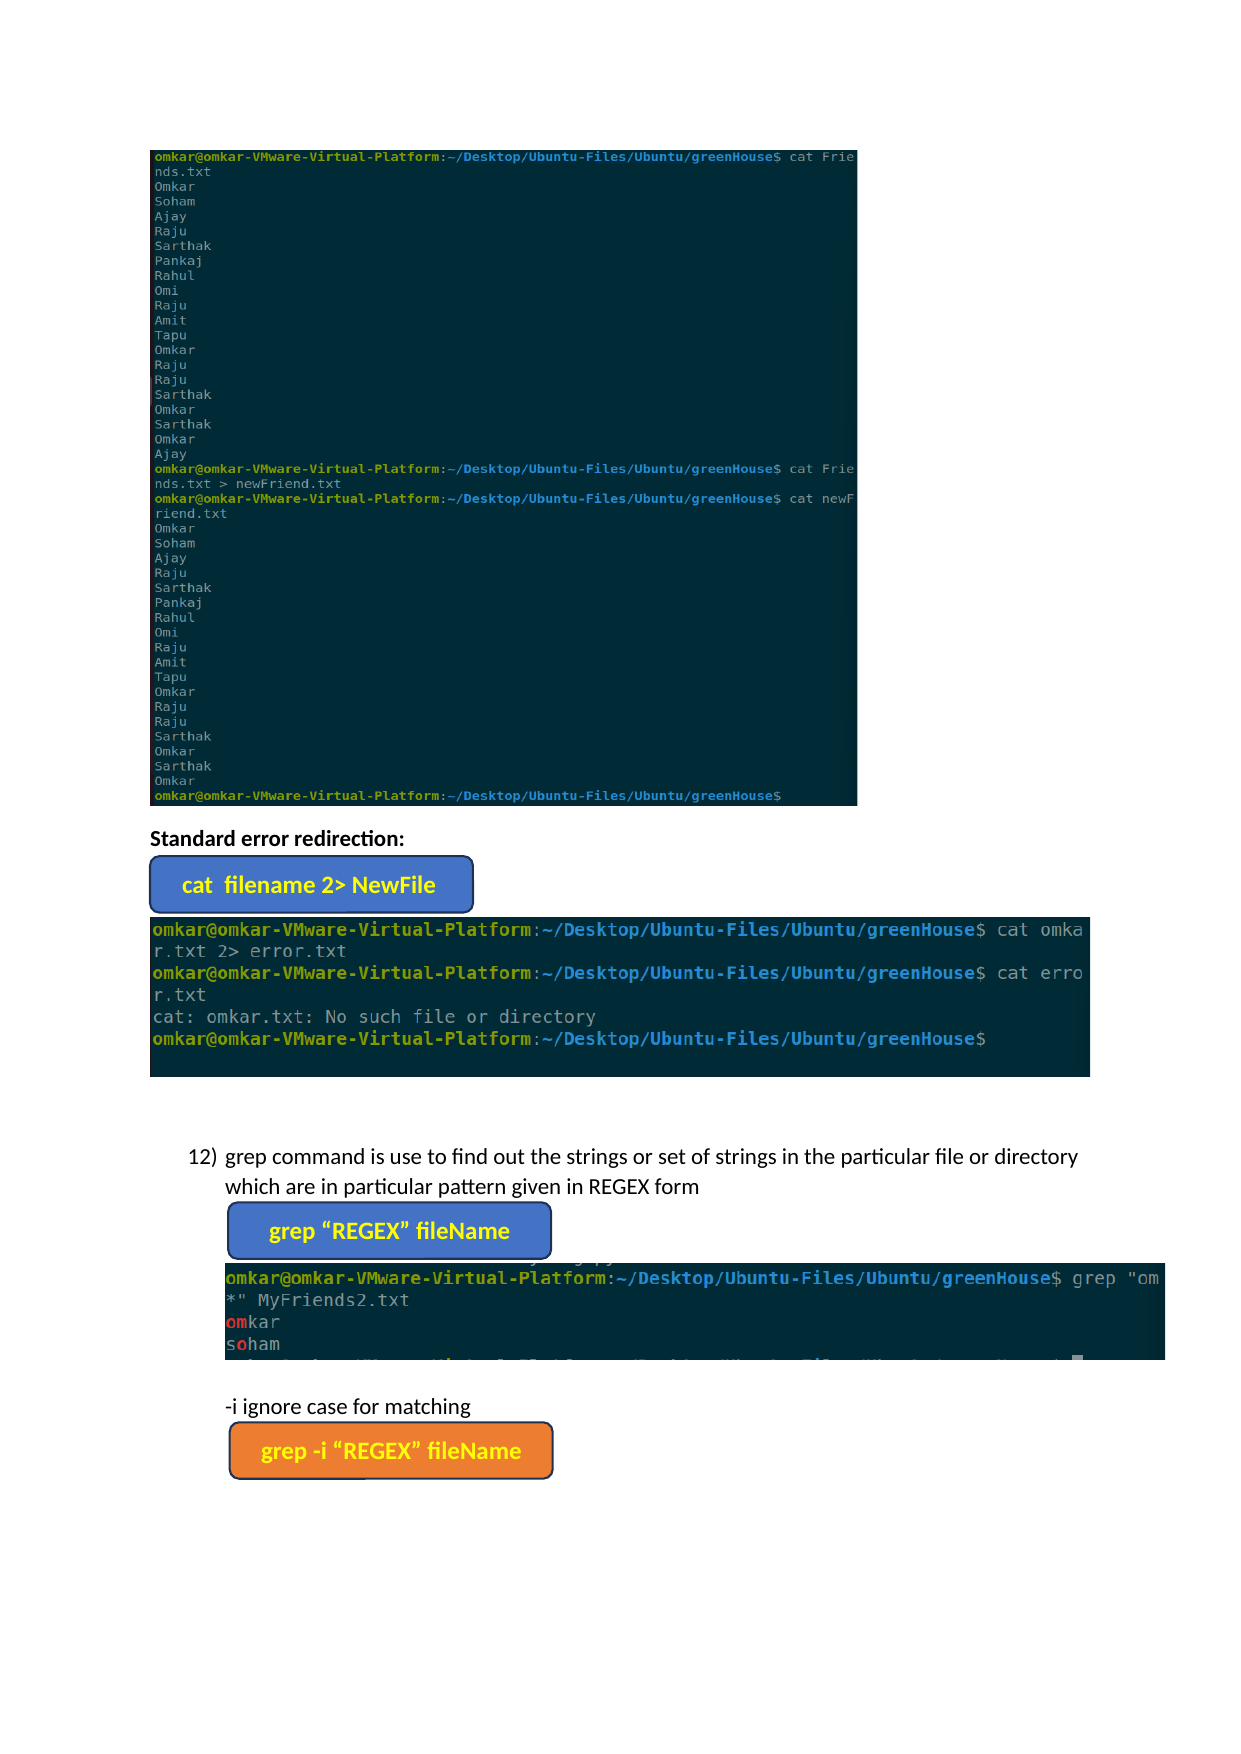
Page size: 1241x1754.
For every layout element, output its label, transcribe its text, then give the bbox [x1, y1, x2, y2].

picture [487, 1275, 496, 1283]
picture [456, 1032, 464, 1044]
picture [1031, 1275, 1038, 1283]
picture [259, 1295, 268, 1305]
picture [225, 1275, 246, 1283]
picture [403, 927, 410, 935]
picture [328, 970, 335, 978]
picture [663, 923, 671, 935]
picture [160, 494, 176, 502]
picture [943, 1275, 951, 1287]
picture [587, 1275, 605, 1283]
picture [186, 1036, 195, 1044]
picture [153, 970, 173, 978]
picture [258, 792, 284, 799]
picture [889, 927, 897, 935]
picture [728, 967, 735, 978]
picture [651, 967, 660, 978]
picture [160, 465, 176, 472]
picture [933, 970, 952, 978]
picture [552, 1273, 560, 1283]
picture [467, 1036, 476, 1044]
picture [598, 1032, 602, 1044]
picture [566, 924, 583, 935]
picture [371, 970, 379, 978]
picture [728, 924, 735, 935]
picture [316, 1036, 325, 1044]
picture [241, 967, 248, 978]
picture [564, 1272, 571, 1283]
picture [403, 970, 410, 978]
picture [912, 970, 919, 978]
picture [685, 970, 692, 978]
picture [337, 927, 346, 935]
list grep command is use to find out the strings or set of strings in the particular file or directory which are in particular pattern given in REGEX form [187, 1142, 1090, 1200]
picture [734, 153, 743, 160]
picture [1054, 1272, 1060, 1286]
picture [1162, 1263, 1166, 1360]
picture [459, 967, 464, 978]
picture [427, 967, 432, 978]
picture [759, 970, 768, 978]
picture [490, 967, 497, 978]
picture [1052, 927, 1057, 935]
picture [272, 1273, 311, 1286]
picture [218, 1014, 223, 1022]
picture [446, 924, 454, 935]
picture [728, 1033, 735, 1044]
picture [187, 970, 195, 978]
picture [467, 970, 476, 978]
picture [705, 1275, 713, 1287]
picture [500, 927, 509, 935]
picture [619, 927, 638, 938]
picture [815, 927, 822, 935]
picture [469, 496, 478, 501]
picture [500, 1036, 509, 1044]
picture [804, 967, 812, 978]
picture [1008, 1275, 1017, 1283]
picture [161, 348, 170, 353]
picture [413, 927, 422, 935]
picture [225, 1319, 246, 1327]
picture [359, 924, 368, 935]
picture [263, 970, 270, 978]
picture [706, 970, 713, 978]
picture [160, 153, 176, 160]
picture [792, 1033, 801, 1044]
picture [642, 927, 647, 936]
picture [314, 1298, 322, 1304]
picture [933, 927, 952, 935]
picture [359, 967, 368, 978]
picture [195, 465, 206, 474]
picture [978, 925, 985, 935]
picture [598, 923, 602, 935]
picture [160, 792, 176, 799]
picture [734, 465, 743, 472]
picture [1041, 1275, 1050, 1282]
picture [847, 970, 854, 978]
picture [209, 792, 225, 799]
picture [1149, 1275, 1158, 1283]
picture [481, 924, 486, 935]
picture [672, 1272, 679, 1283]
picture [645, 1273, 652, 1283]
picture [252, 970, 260, 978]
picture [424, 1032, 432, 1044]
picture [251, 927, 260, 935]
picture [492, 923, 497, 935]
picture [619, 970, 638, 982]
picture [456, 1273, 473, 1283]
picture [759, 927, 768, 935]
picture [283, 1033, 314, 1044]
picture [209, 153, 225, 160]
picture [249, 1272, 254, 1283]
picture [674, 1036, 681, 1044]
picture [209, 465, 225, 472]
picture [520, 927, 530, 935]
picture [434, 1273, 441, 1283]
picture [880, 970, 888, 978]
picture [804, 923, 812, 935]
picture [847, 927, 854, 935]
picture [283, 967, 314, 978]
picture [465, 465, 474, 472]
picture [674, 970, 681, 978]
picture [965, 1275, 994, 1283]
picture [641, 1036, 647, 1046]
picture [759, 1037, 768, 1044]
picture [847, 1036, 854, 1044]
picture [206, 1033, 238, 1046]
picture [337, 970, 346, 978]
picture [619, 1036, 638, 1047]
picture [500, 970, 509, 978]
picture [198, 967, 214, 981]
picture [316, 927, 325, 935]
picture [566, 967, 584, 978]
picture [209, 494, 225, 502]
picture [258, 495, 284, 502]
picture [456, 923, 464, 935]
picture [998, 1273, 1005, 1283]
picture [390, 1275, 398, 1283]
picture [358, 1273, 365, 1283]
picture [215, 969, 238, 978]
picture [663, 967, 671, 978]
picture [237, 1341, 246, 1349]
picture [359, 1033, 368, 1044]
picture [413, 1036, 422, 1044]
picture [693, 1275, 702, 1283]
picture [889, 970, 909, 978]
picture [1042, 971, 1050, 976]
picture [923, 924, 930, 935]
picture [195, 793, 206, 801]
picture [371, 1036, 379, 1044]
picture [176, 1032, 183, 1044]
picture [706, 1036, 713, 1044]
picture [161, 437, 170, 443]
picture [868, 1036, 876, 1047]
picture [896, 1036, 908, 1044]
picture [965, 970, 974, 978]
picture [662, 1275, 669, 1283]
picture [520, 1036, 530, 1044]
picture [186, 927, 195, 935]
picture [848, 313, 858, 806]
picture [734, 792, 743, 799]
picture [394, 1033, 399, 1044]
picture [923, 1033, 930, 1044]
picture [153, 1036, 173, 1044]
picture [176, 923, 183, 935]
picture [176, 967, 183, 978]
picture [324, 1275, 333, 1283]
picture [481, 1033, 486, 1044]
picture [834, 1275, 843, 1283]
picture [150, 150, 157, 806]
picture [804, 1032, 812, 1044]
picture [445, 1275, 450, 1283]
picture [759, 1275, 766, 1283]
picture [751, 1032, 755, 1044]
picture [651, 1033, 660, 1044]
picture [640, 494, 645, 502]
picture [259, 1275, 268, 1283]
picture [446, 1033, 454, 1044]
picture [956, 1275, 963, 1283]
picture [258, 465, 284, 472]
picture [1064, 923, 1068, 935]
picture [337, 1036, 346, 1044]
picture [206, 926, 238, 936]
picture [251, 1036, 260, 1044]
picture [651, 924, 660, 935]
picture [889, 1037, 897, 1044]
picture [965, 927, 973, 935]
picture [1096, 1276, 1104, 1282]
picture [534, 494, 539, 502]
list -i ignore case for matching [225, 1392, 1090, 1420]
picture [965, 1037, 973, 1044]
picture [317, 970, 325, 978]
picture [258, 153, 284, 160]
picture [394, 924, 399, 935]
picture [402, 1275, 409, 1283]
picture [803, 1273, 810, 1283]
picture [241, 923, 248, 935]
picture [978, 1034, 985, 1044]
picture [879, 1272, 887, 1283]
picture [542, 1275, 550, 1283]
picture [446, 967, 454, 978]
picture [923, 967, 930, 978]
picture [868, 927, 876, 938]
picture [153, 927, 173, 935]
picture [825, 970, 832, 978]
picture [792, 967, 801, 978]
picture [195, 154, 206, 162]
picture [270, 1341, 275, 1349]
picture [371, 927, 379, 935]
picture [492, 1032, 497, 1044]
picture [738, 1272, 750, 1283]
picture [337, 1275, 344, 1283]
picture [815, 1036, 822, 1044]
picture [467, 927, 476, 935]
picture [896, 927, 908, 935]
picture [574, 1275, 583, 1283]
picture [900, 1275, 908, 1283]
picture [411, 1275, 420, 1283]
text Standard error redirection: [150, 824, 1090, 852]
picture [868, 970, 876, 982]
picture [283, 924, 314, 935]
picture [241, 1032, 248, 1044]
picture [815, 970, 822, 978]
picture [706, 927, 713, 935]
picture [512, 970, 530, 978]
picture [663, 1032, 671, 1044]
picture [382, 967, 399, 978]
picture [403, 1036, 410, 1044]
picture [424, 923, 432, 935]
picture [413, 970, 422, 978]
picture [751, 923, 755, 935]
picture [478, 967, 486, 978]
picture [598, 967, 602, 978]
picture [933, 1036, 952, 1044]
picture [314, 1272, 320, 1283]
picture [520, 1273, 529, 1283]
picture [792, 924, 801, 935]
picture [674, 927, 681, 935]
picture [368, 1273, 387, 1283]
picture [566, 1033, 583, 1044]
